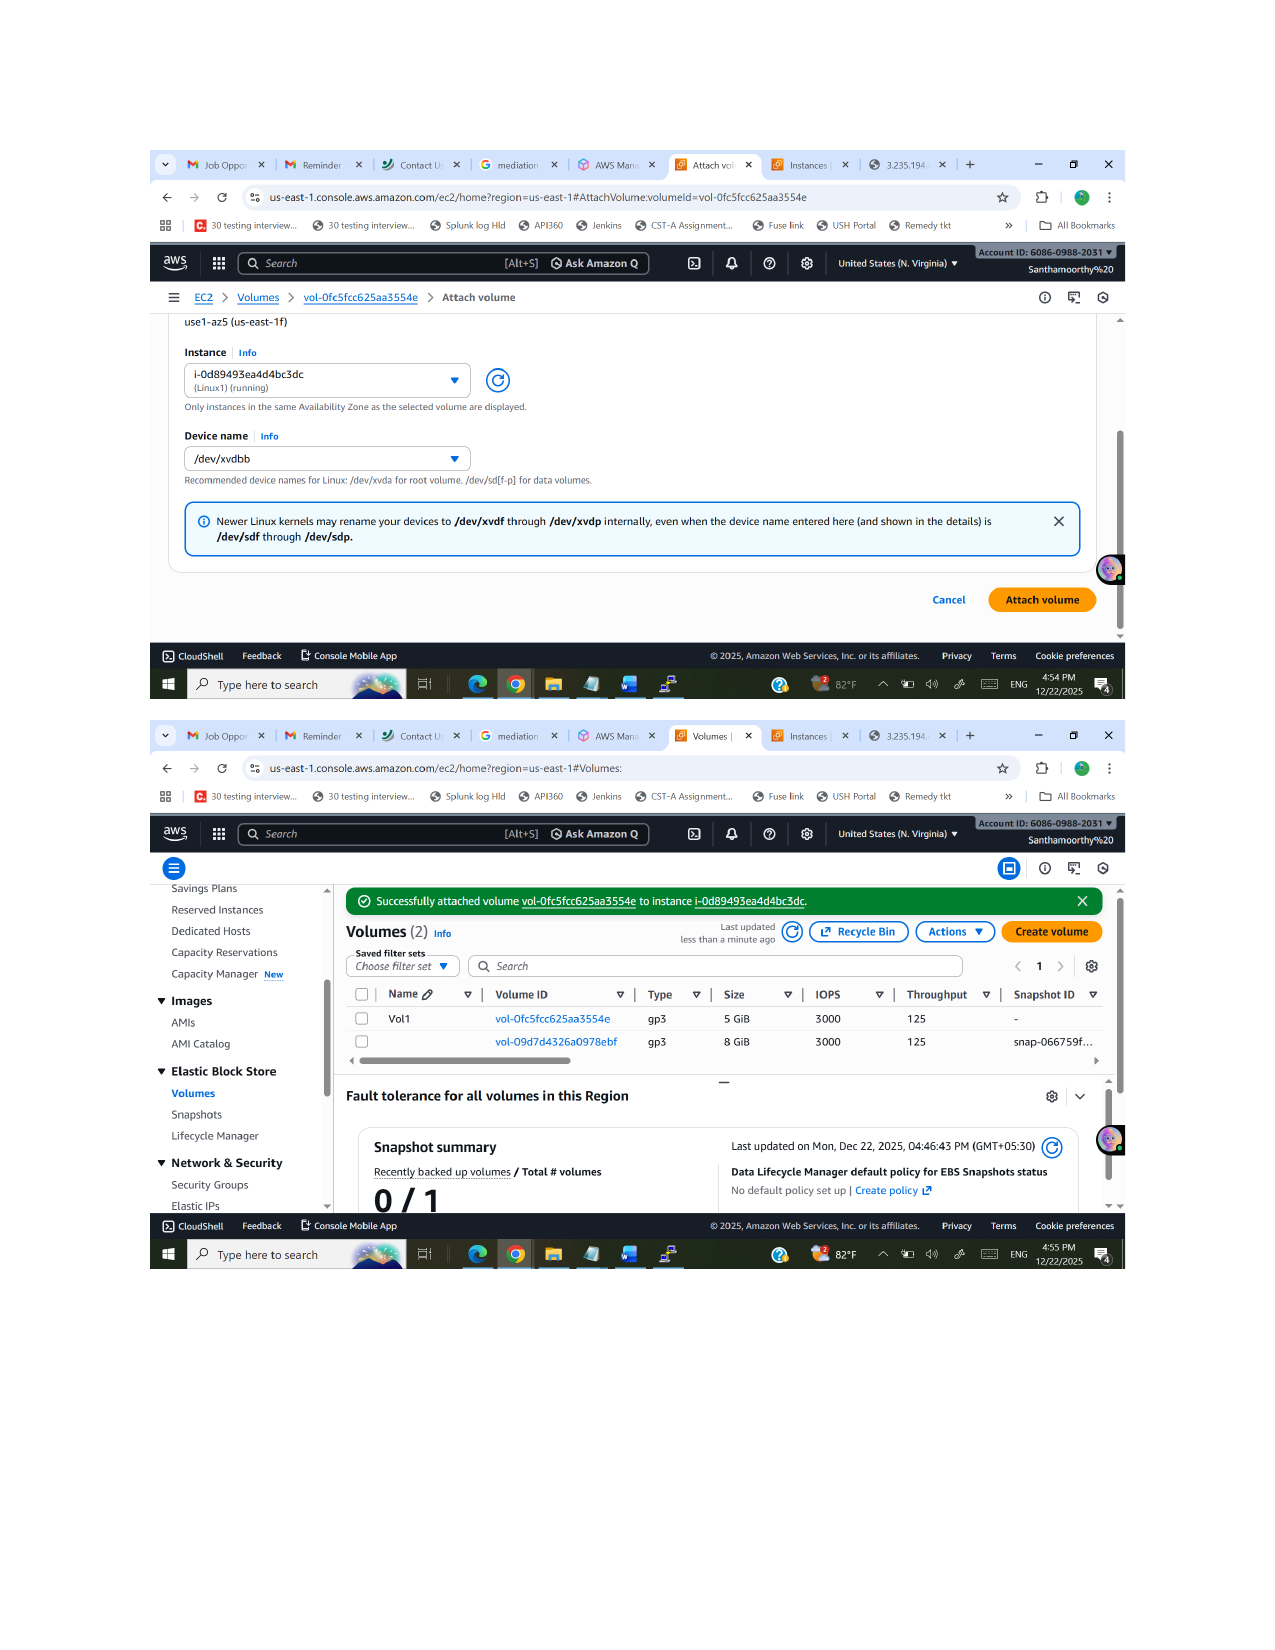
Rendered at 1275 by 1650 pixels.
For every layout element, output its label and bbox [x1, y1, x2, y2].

picture [150, 150, 1125, 699]
picture [150, 720, 1125, 1269]
